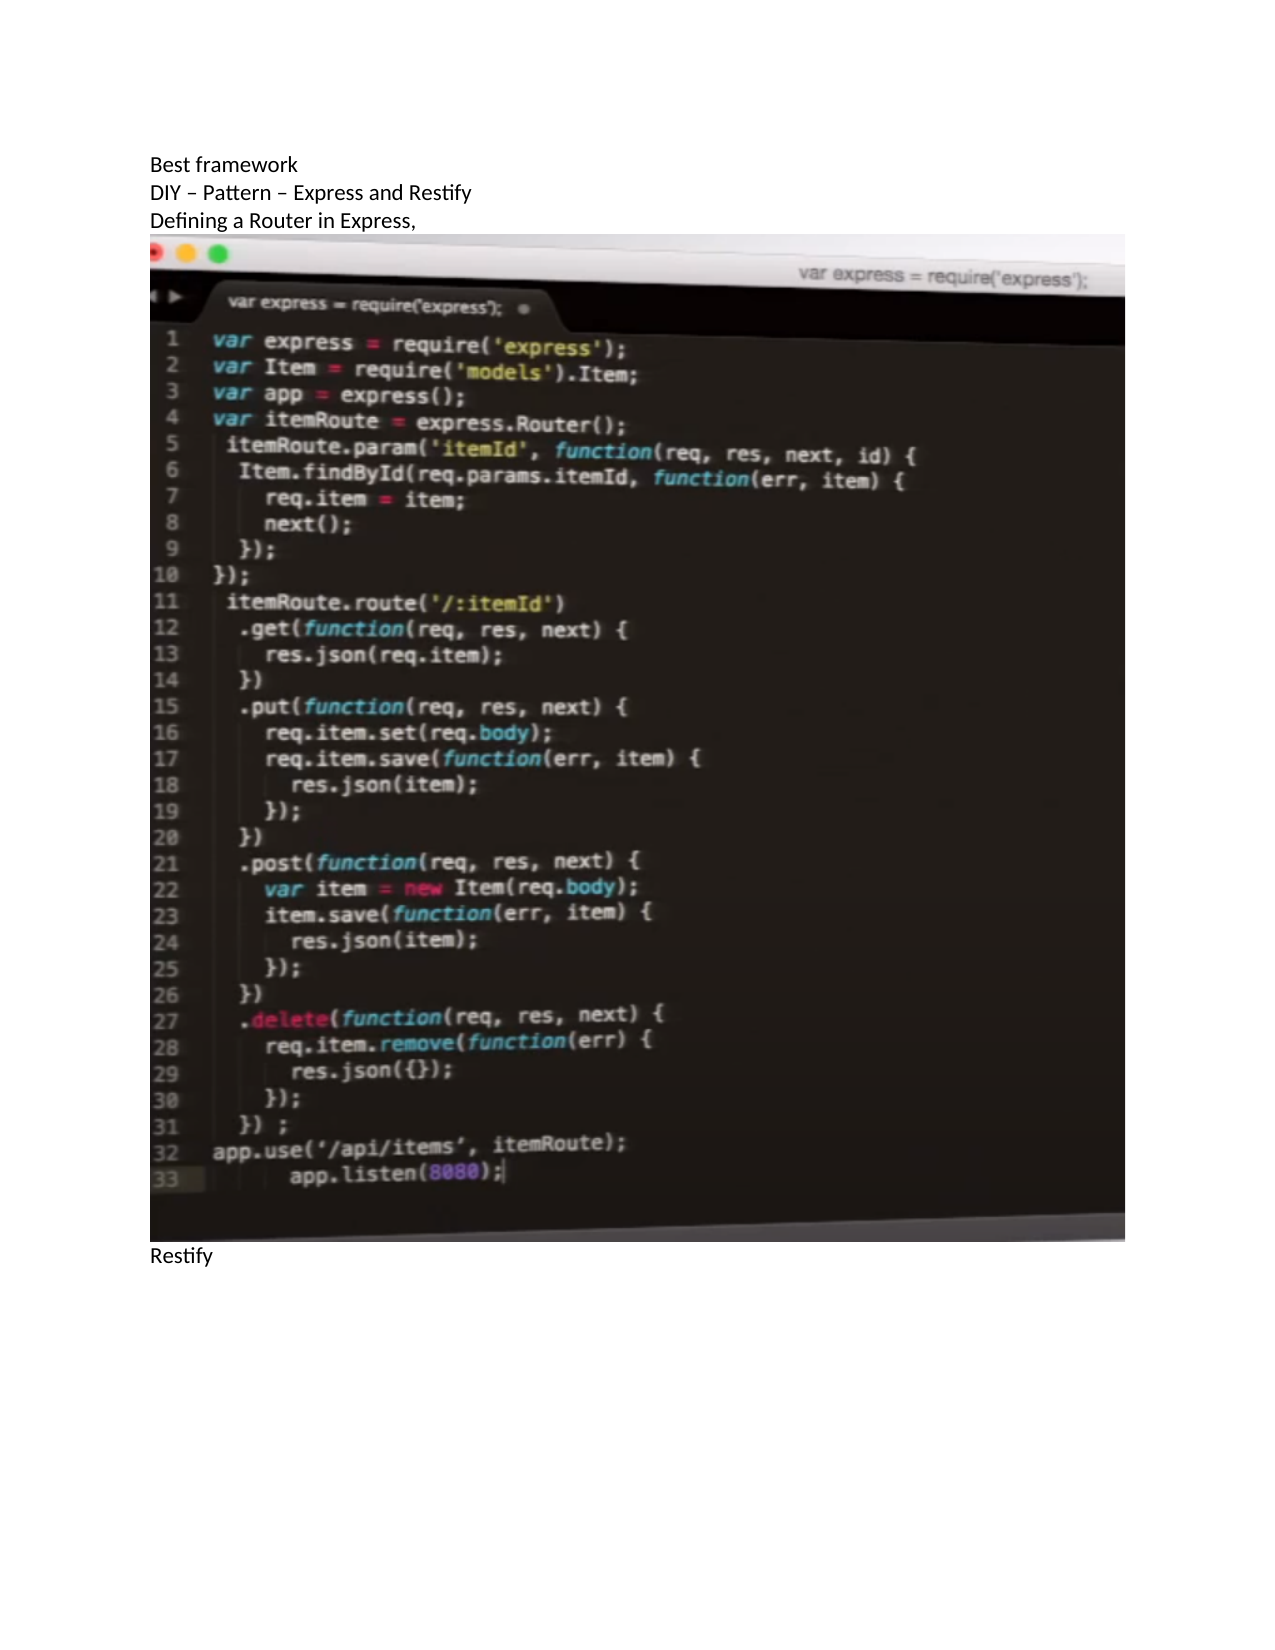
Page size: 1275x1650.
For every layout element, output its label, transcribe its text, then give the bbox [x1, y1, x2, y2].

text Best framework [150, 150, 1125, 178]
text DIY – Pattern – Express and Restify [150, 178, 1125, 206]
text Defining a Router in Express, [150, 206, 1125, 234]
text Restify [150, 1242, 1125, 1269]
picture [150, 234, 1125, 1242]
